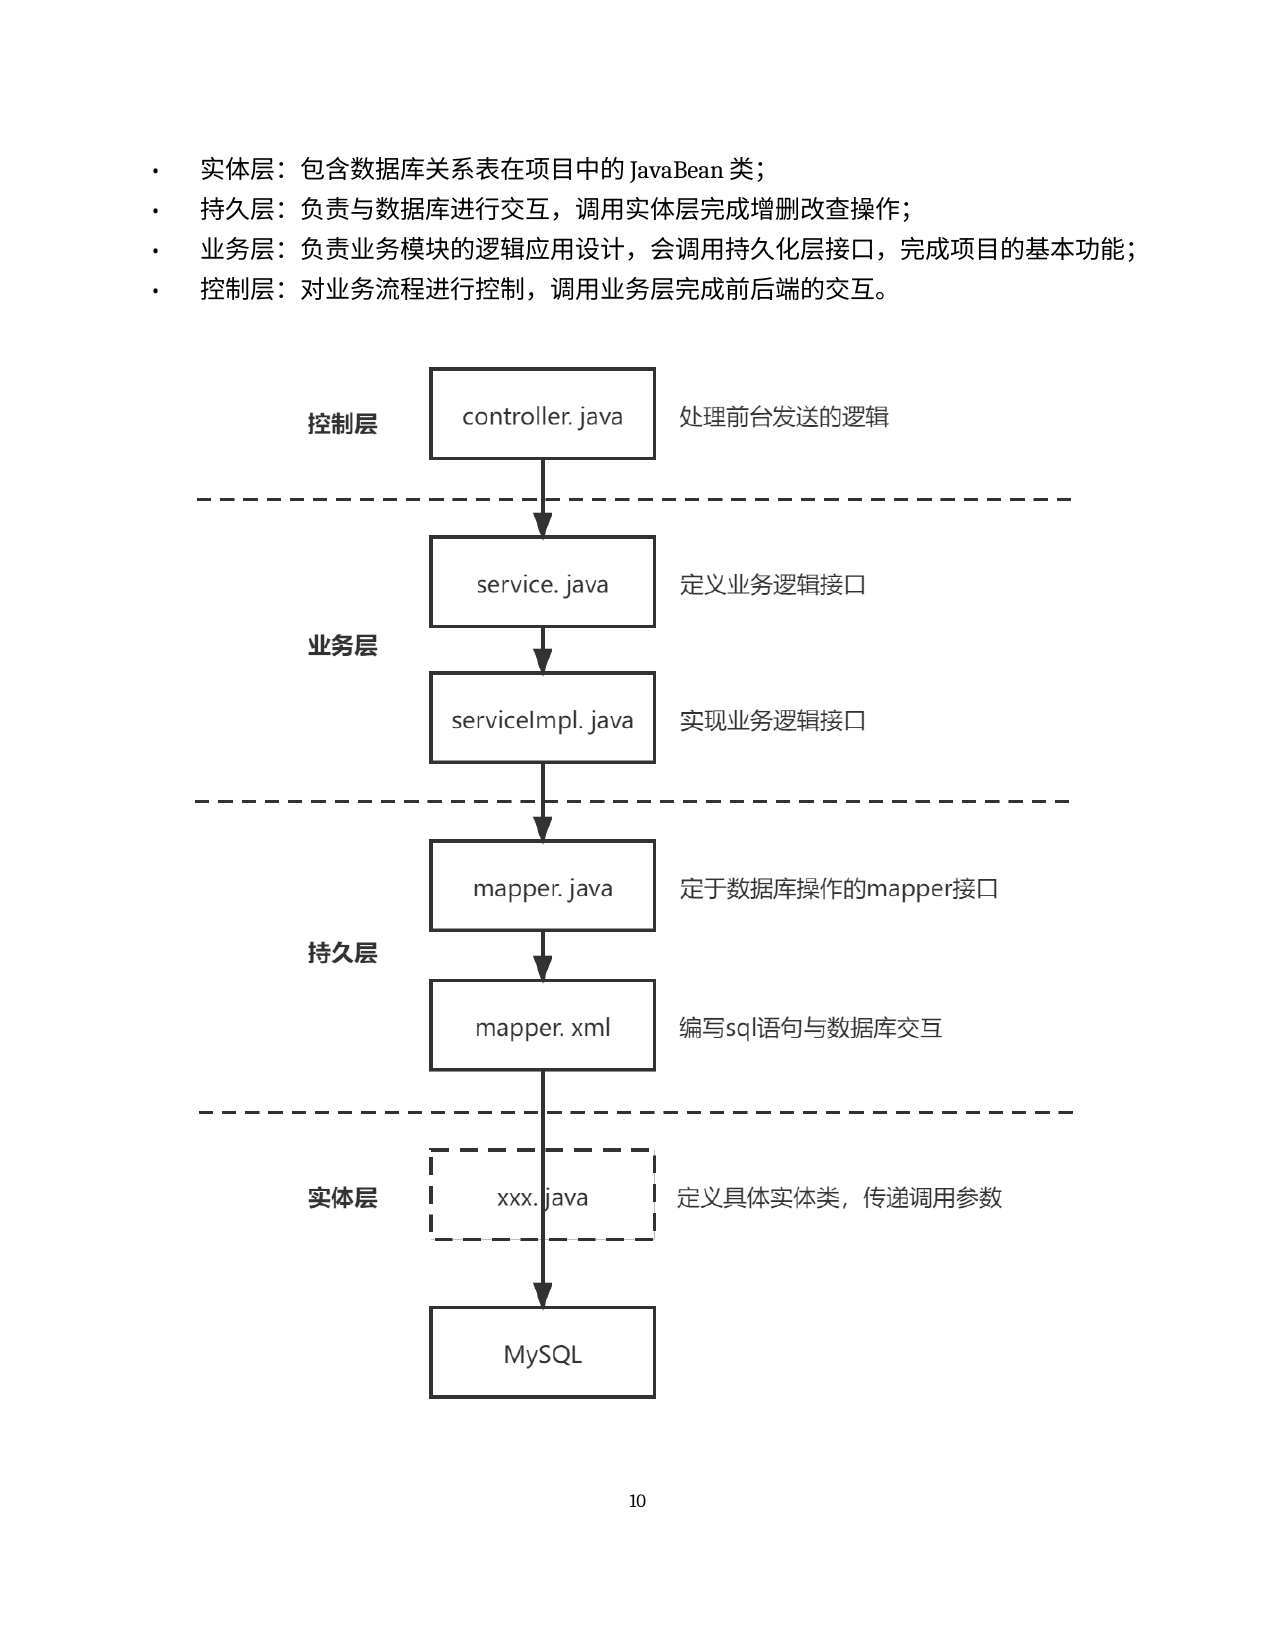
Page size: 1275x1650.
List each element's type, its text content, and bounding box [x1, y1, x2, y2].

list 实体层：包含数据库关系表在项目中的JavaBean类； [150, 150, 1125, 186]
list 控制层：对业务流程进行控制，调用业务层完成前后端的交互。 [150, 270, 1125, 306]
list 持久层：负责与数据库进行交互，调用实体层完成增删改查操作； [150, 190, 1125, 226]
picture [150, 325, 1125, 1441]
list 业务层：负责业务模块的逻辑应用设计，会调用持久化层接口，完成项目的基本功能； [150, 230, 1125, 266]
